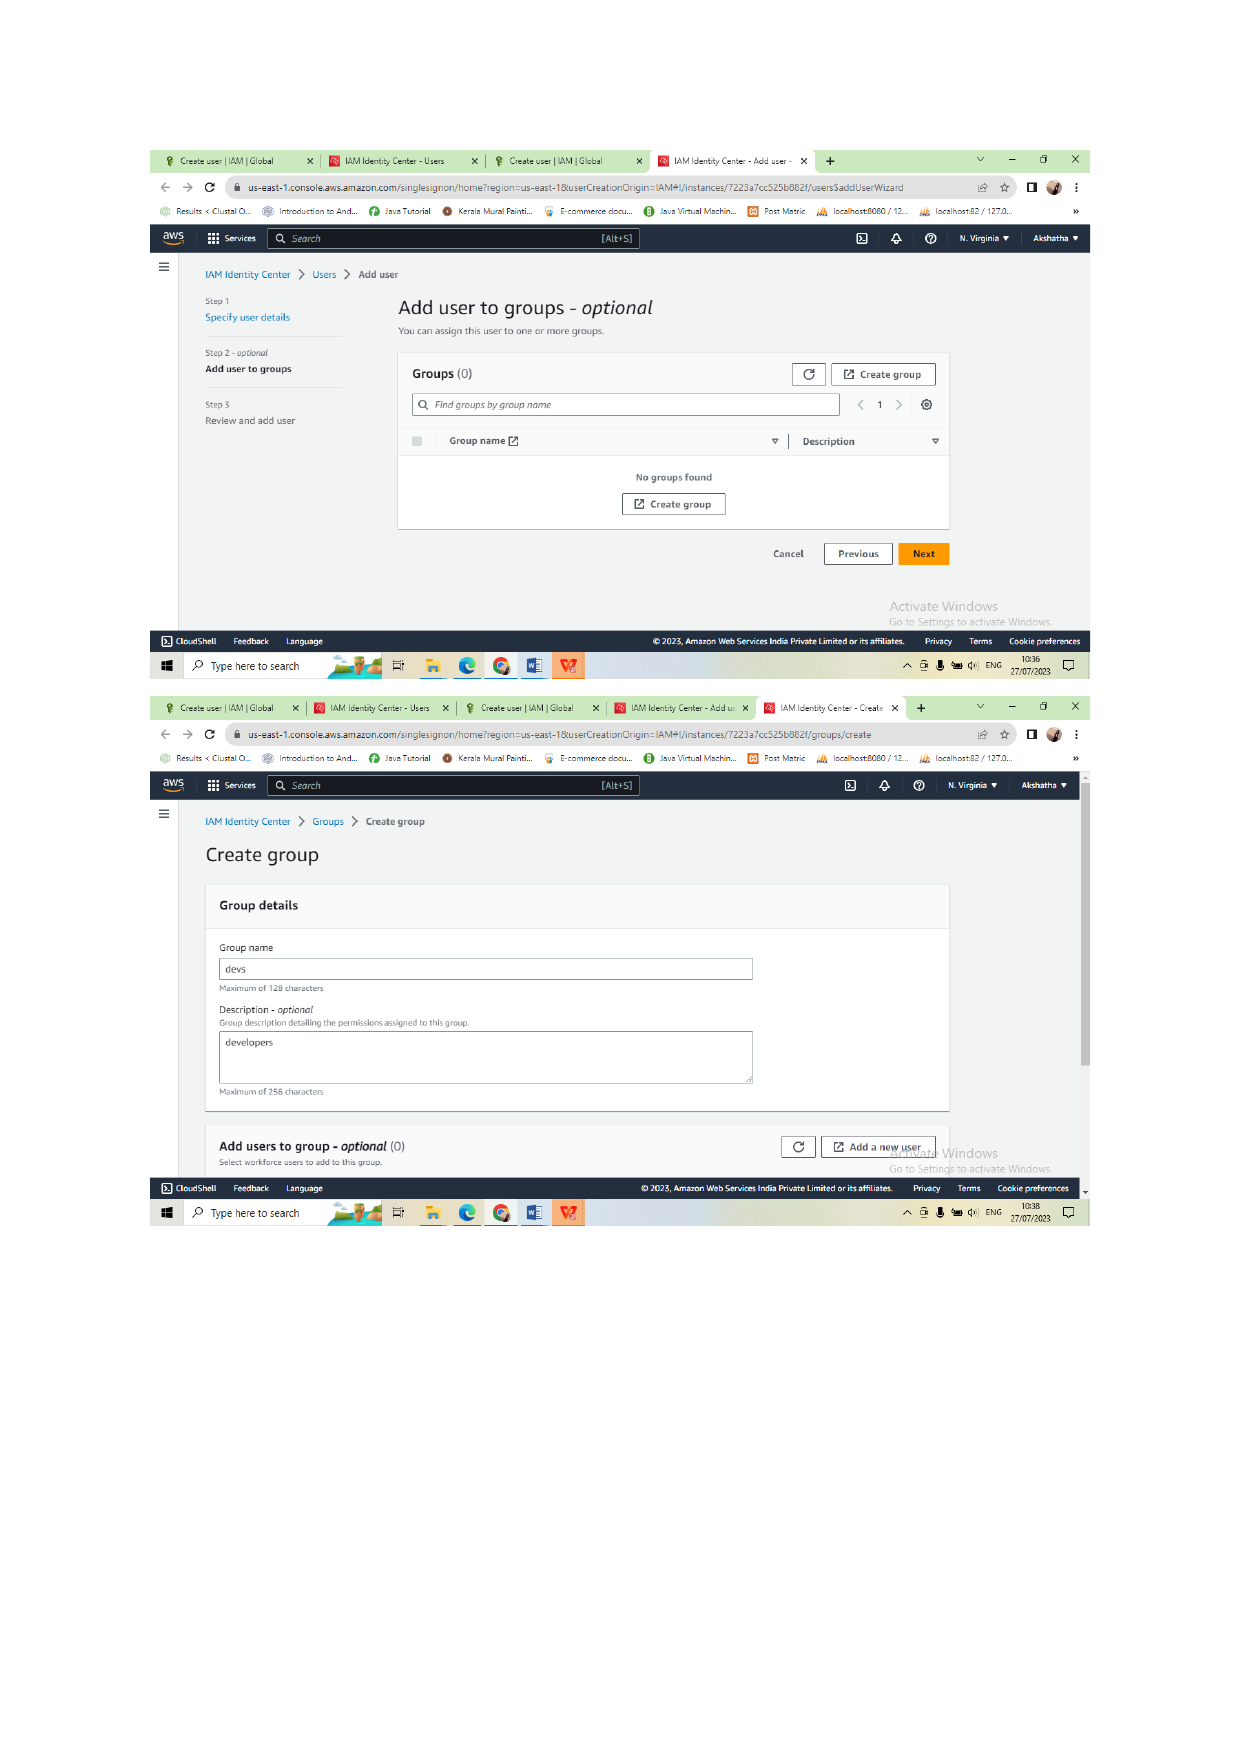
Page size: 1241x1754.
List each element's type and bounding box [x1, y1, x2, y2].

picture [150, 696, 1091, 1226]
picture [150, 150, 1091, 679]
